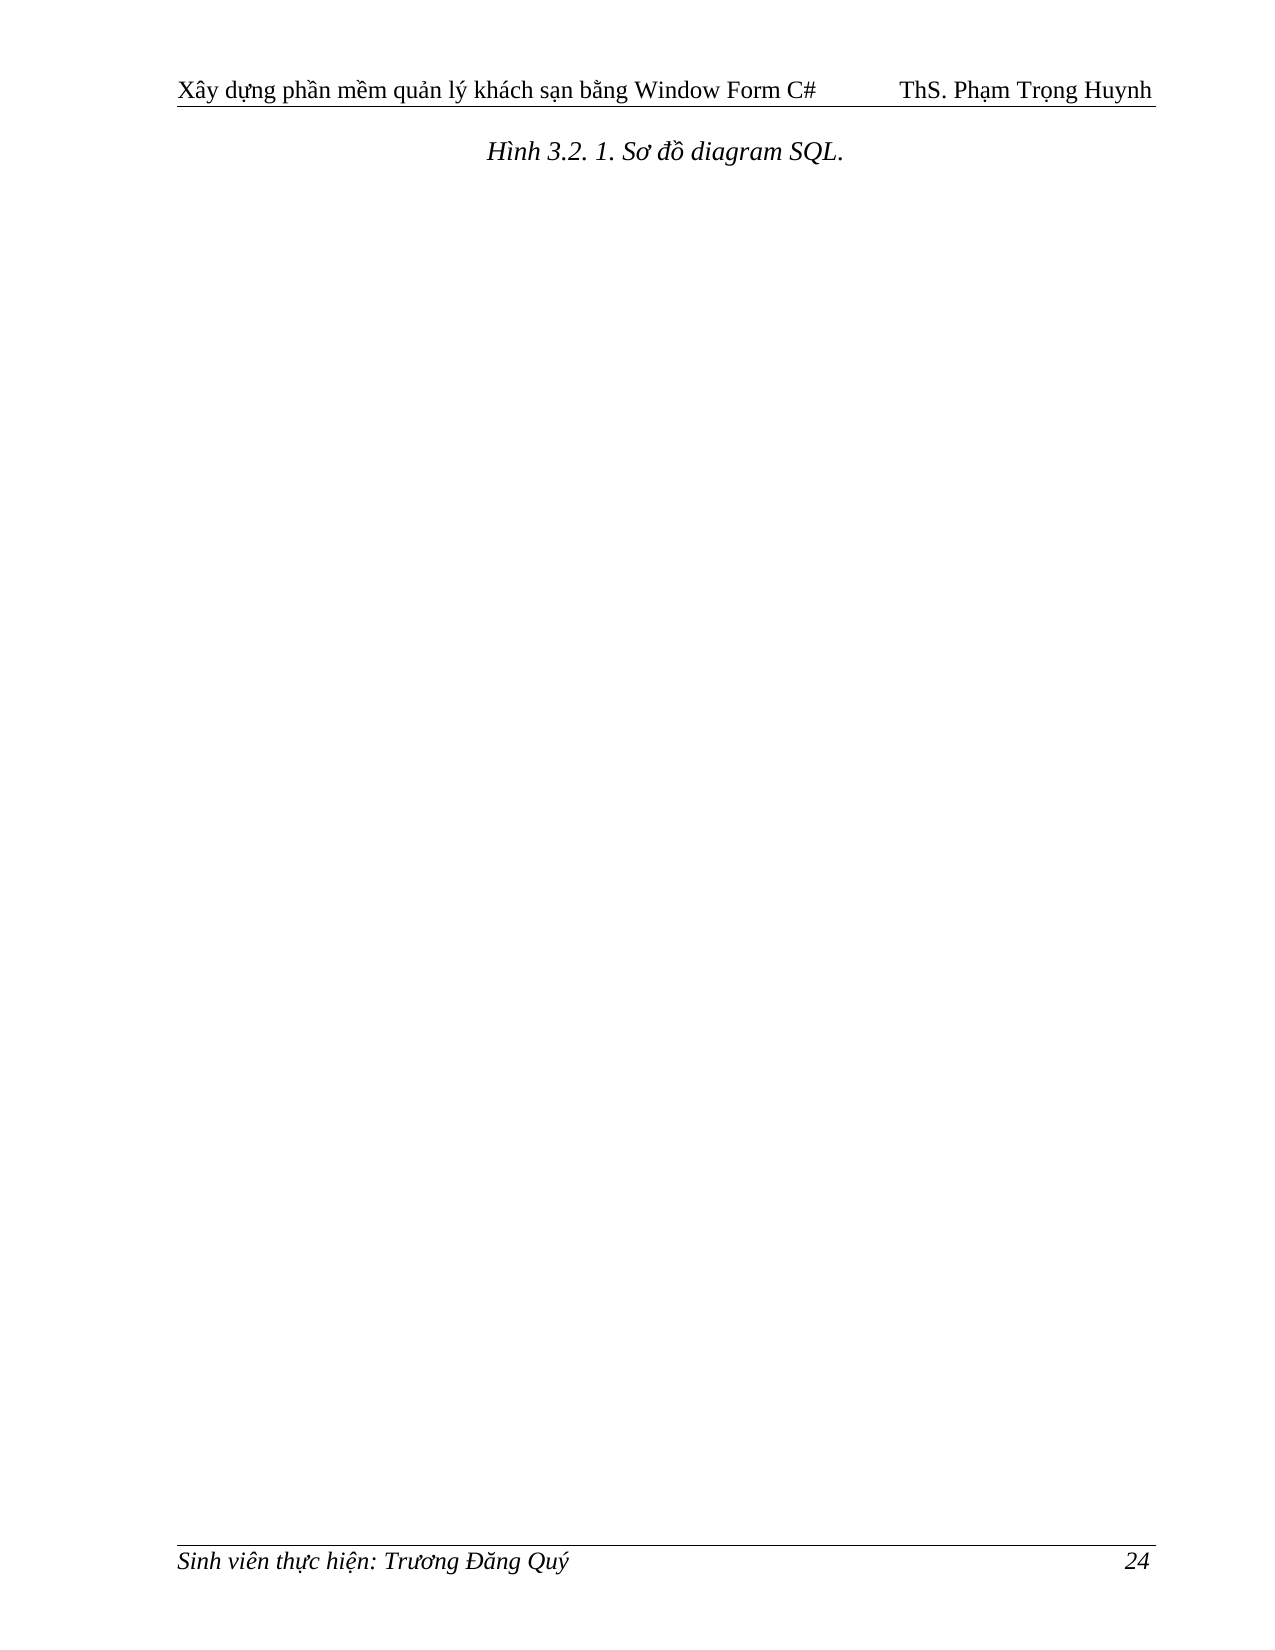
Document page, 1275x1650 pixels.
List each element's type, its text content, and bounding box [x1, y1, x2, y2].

text Hình 3.2. 1. Sơ đồ diagram SQL. [177, 135, 1156, 167]
